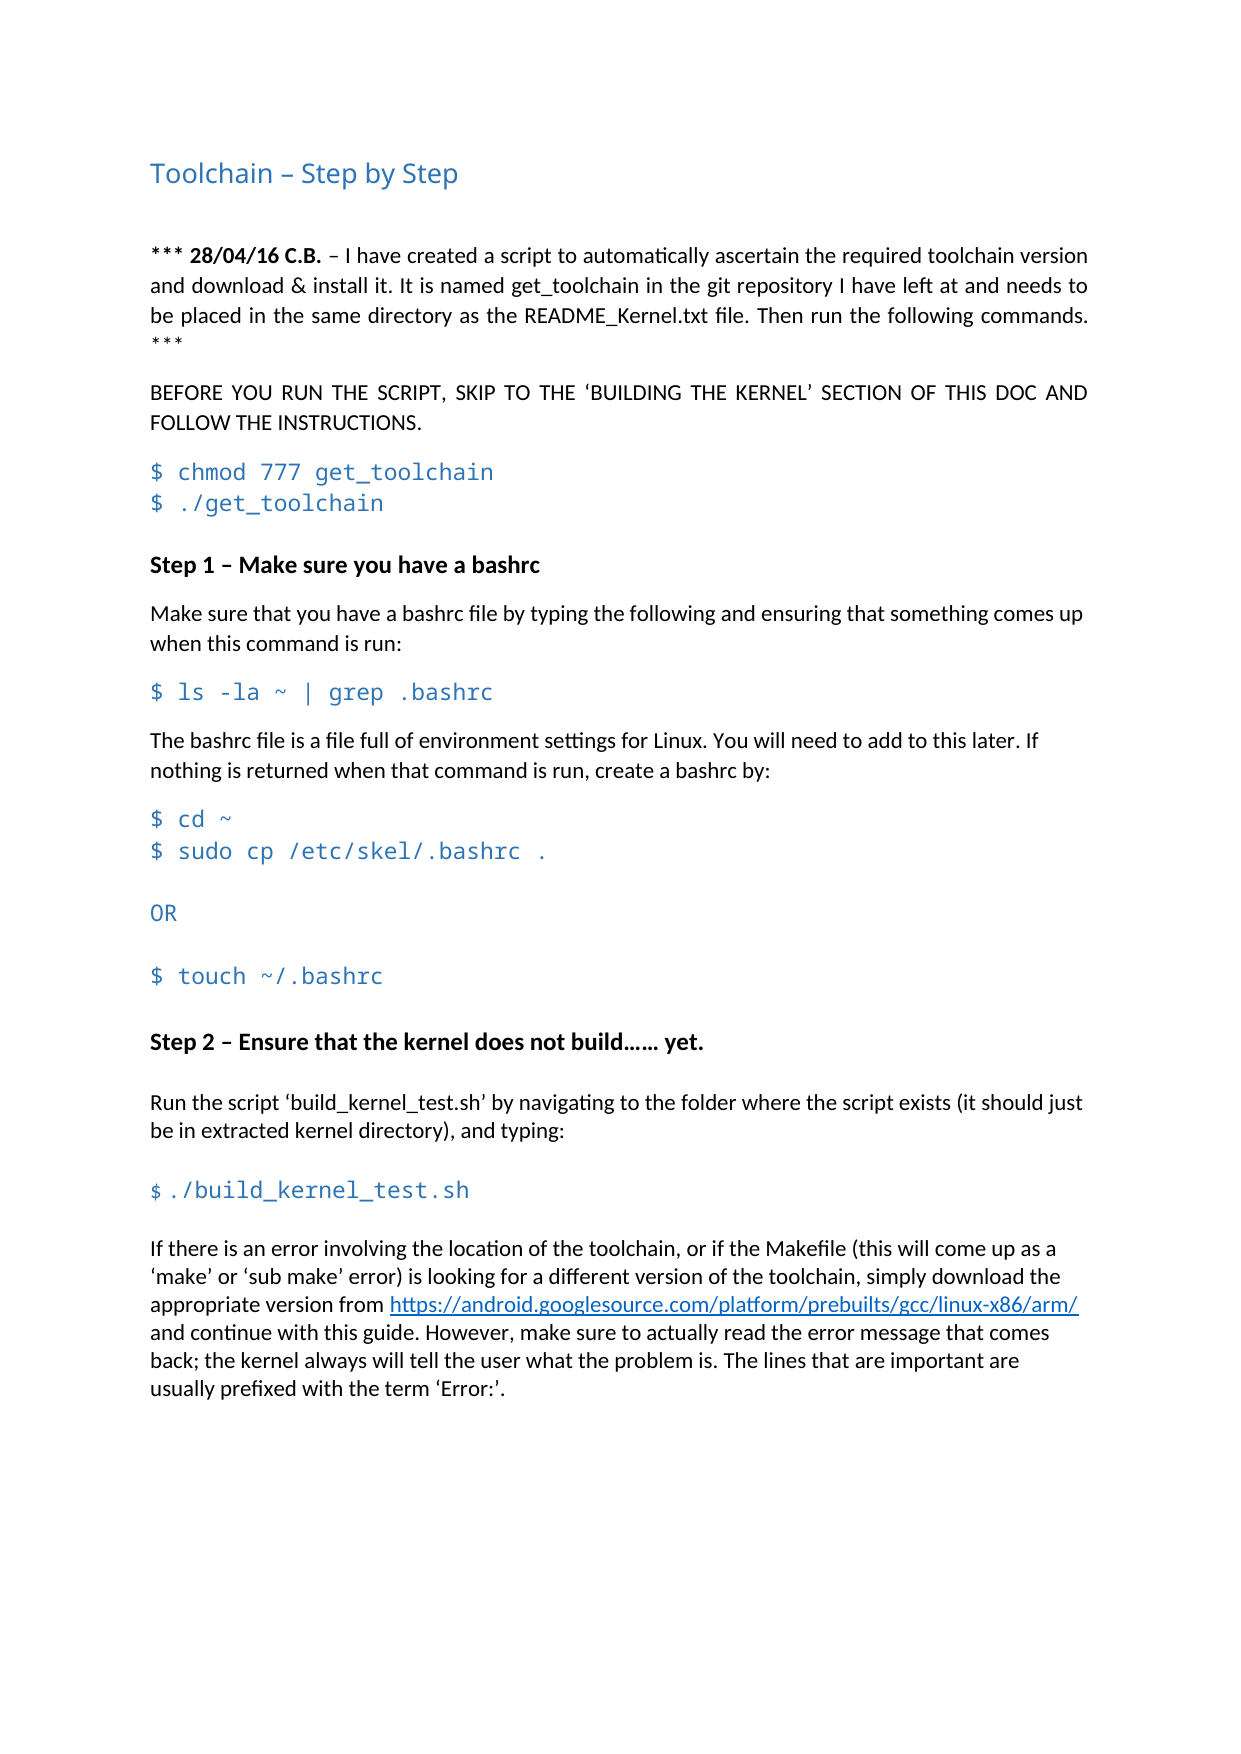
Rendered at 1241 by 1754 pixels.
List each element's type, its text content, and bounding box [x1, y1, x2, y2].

text $ ./get_toolchain [150, 487, 1090, 518]
text $ chmod 777 get_toolchain [150, 455, 1090, 487]
text $ cd ~ [150, 803, 1090, 834]
text $ ./build_kernel_test.sh [150, 1173, 1090, 1205]
text $ sudo cp /etc/skel/.bashrc . [150, 834, 1090, 866]
text Run the script ‘build_kernel_test.sh’ by navigating to the folder where the script exists (it should just be in extracted kernel directory), and typing: [150, 1088, 1090, 1144]
subtitle Toolchain – Step by Step [150, 154, 1090, 191]
text *** 28/04/16 C.B. – I have created a script to automatically ascertain the required toolchain version and download & install it. It is named get_toolchain in the git repository I have left at and needs to be placed in the same directory as the README_Kernel.txt file. Then run the following commands. *** [150, 241, 1090, 359]
text The bashrc file is a file full of environment settings for Linux. You will need to add to this later. If nothing is returned when that command is run, create a bashrc by: [150, 726, 1090, 784]
text $ touch ~/.bashrc [150, 959, 1090, 991]
text $ ls -la ~ | grep .bashrc [150, 676, 1090, 707]
text BEFORE YOU RUN THE SCRIPT, SKIP TO THE ‘BUILDING THE KERNEL’ SECTION OF THIS DOC AND FOLLOW THE INSTRUCTIONS. [150, 378, 1090, 437]
text Step 1 – Make sure you have a bashrc [150, 549, 1090, 580]
text Make sure that you have a bashrc file by typing the following and ensuring that something comes up when this command is run: [150, 599, 1090, 657]
subtitle Step 2 – Ensure that the kernel does not build…… yet. [150, 1026, 1090, 1057]
text OR [150, 897, 1090, 928]
text If there is an error involving the location of the toolchain, or if the Makefile (this will come up as a ‘make’ or ‘sub make’ error) is looking for a different version of the toolchain, simply download the appropriate version from https://android.googlesource.com/platform/prebuilts/gcc/linux-x86/arm/ and continue with this guide. However, make sure to actually read the error message that comes back; the kernel always will tell the user what the problem is. The lines that are important are usually prefixed with the term ‘Error:’. [150, 1234, 1090, 1402]
